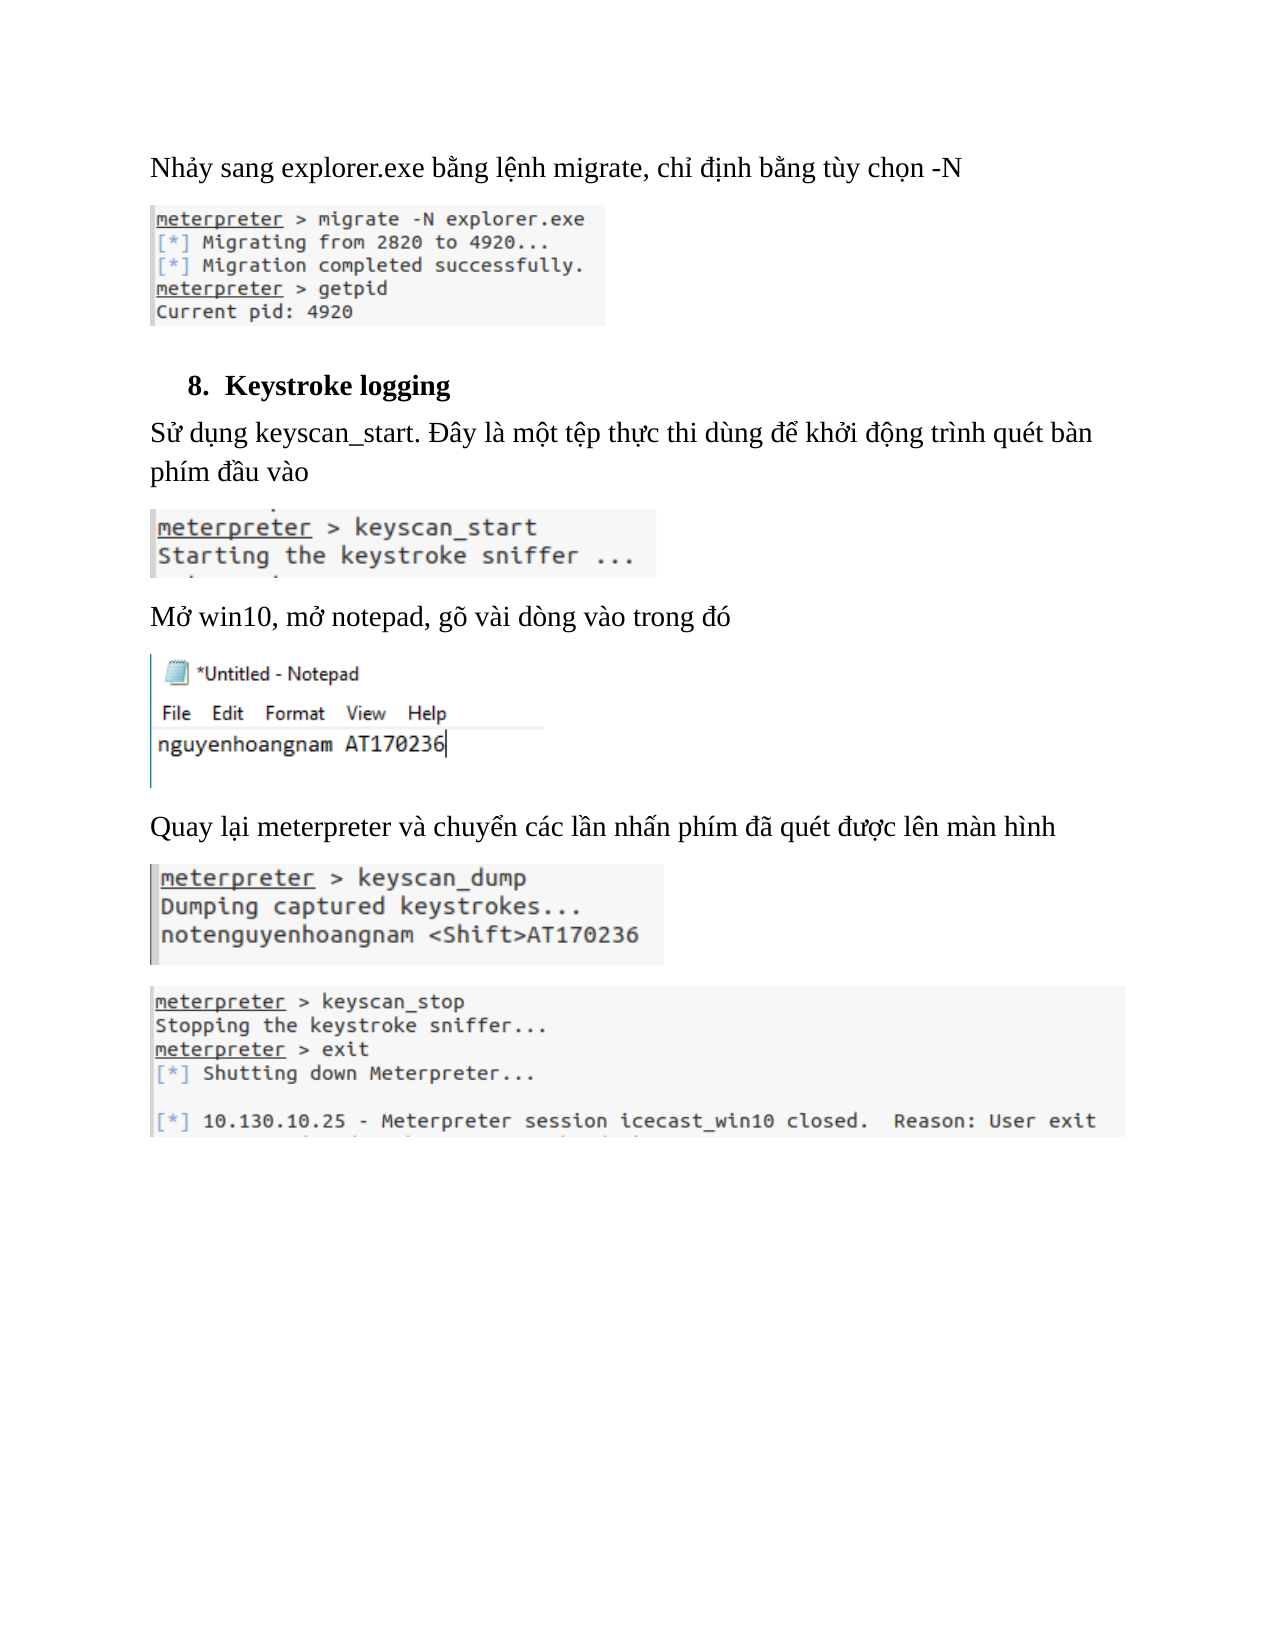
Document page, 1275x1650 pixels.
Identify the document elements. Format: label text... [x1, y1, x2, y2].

picture [150, 986, 1125, 1137]
picture [150, 864, 664, 965]
text Nhảy sang explorer.exe bằng lệnh migrate, chỉ định bằng tùy chọn -N [150, 150, 1125, 183]
picture [150, 205, 605, 326]
picture [150, 509, 657, 578]
picture [152, 654, 544, 788]
text Sử dụng keyscan_start. Đây là một tệp thực thi dùng để khởi động trình quét bàn phím đầu vào [150, 415, 1125, 487]
text Mở win10, mở notepad, gõ vài dòng vào trong đó [150, 599, 1125, 633]
list Keystroke logging [187, 368, 1125, 402]
text Quay lại meterpreter và chuyển các lần nhấn phím đã quét được lên màn hình [150, 809, 1125, 843]
